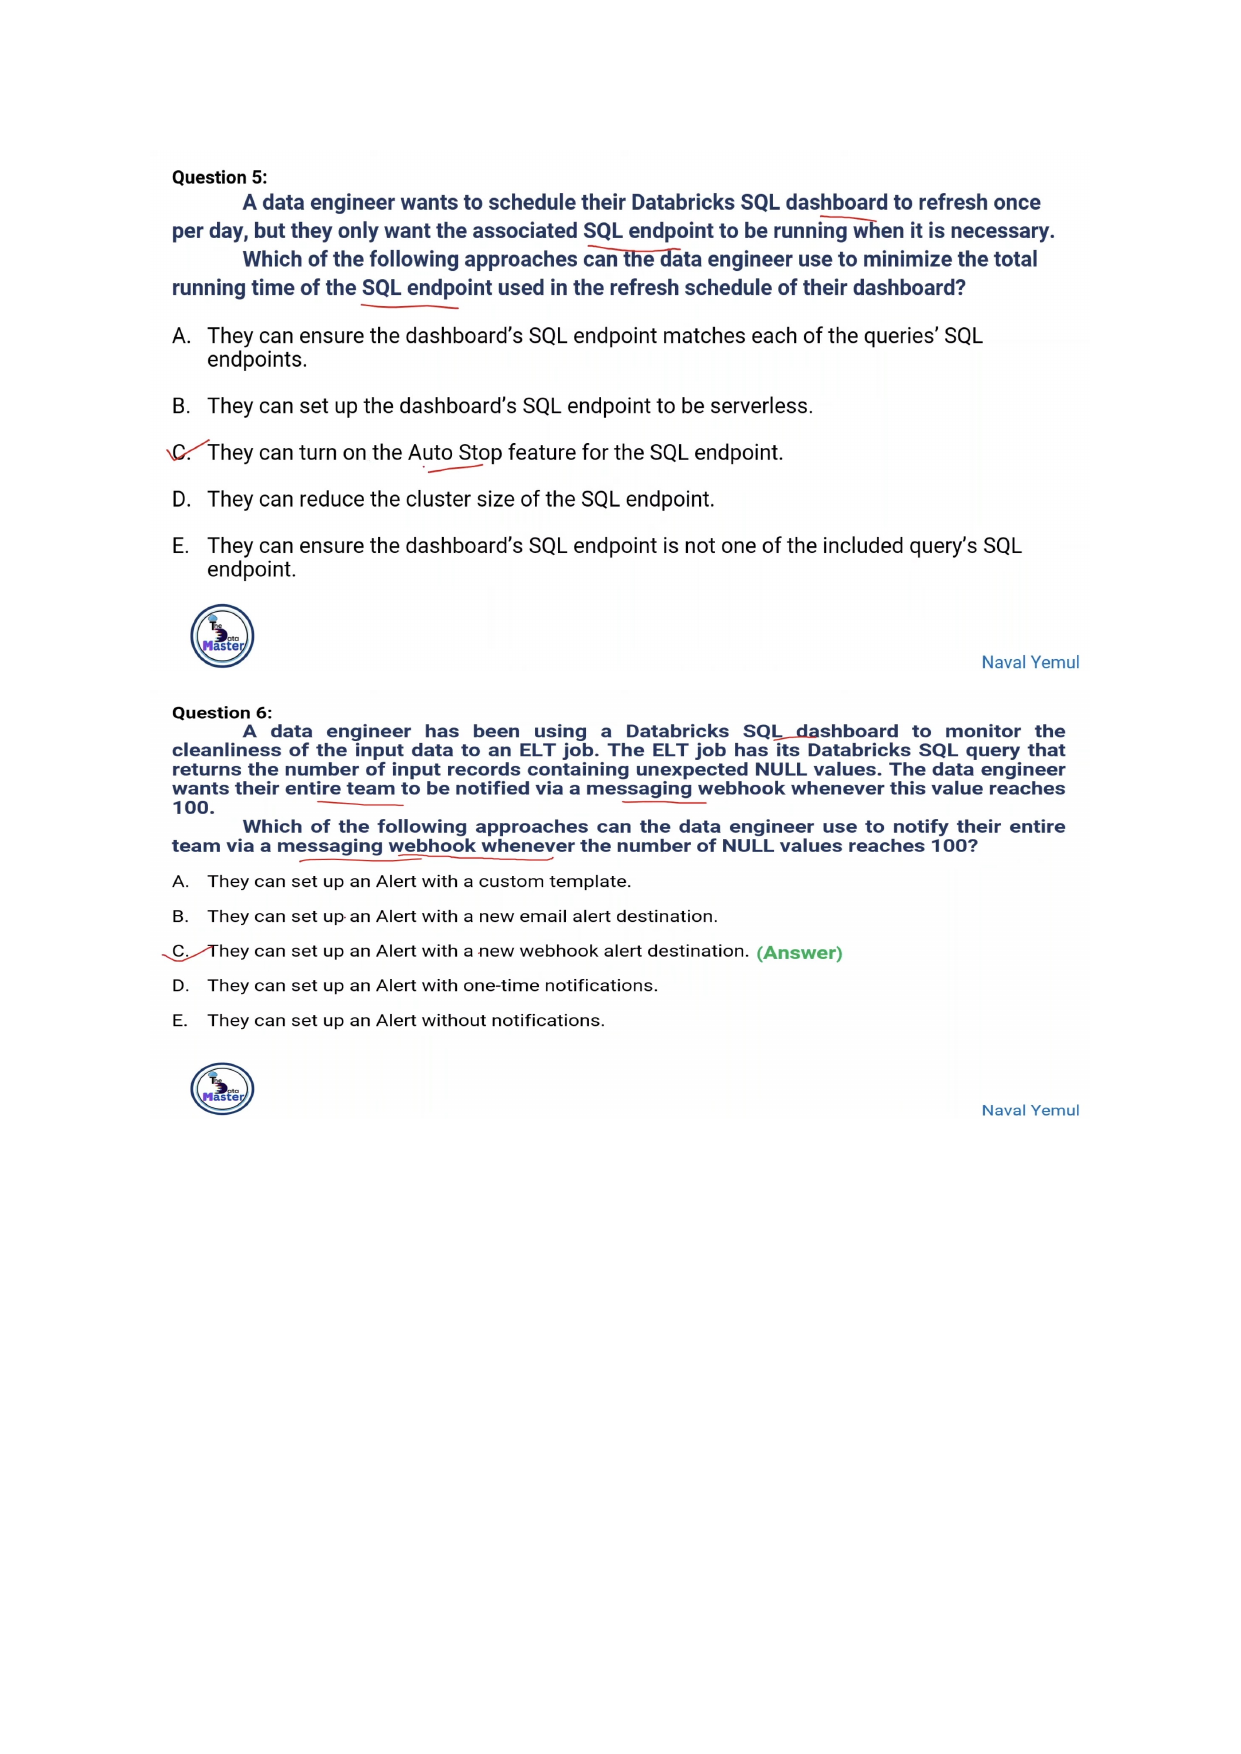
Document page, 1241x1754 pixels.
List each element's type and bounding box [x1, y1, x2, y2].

picture [150, 690, 1091, 1119]
picture [150, 150, 1091, 671]
